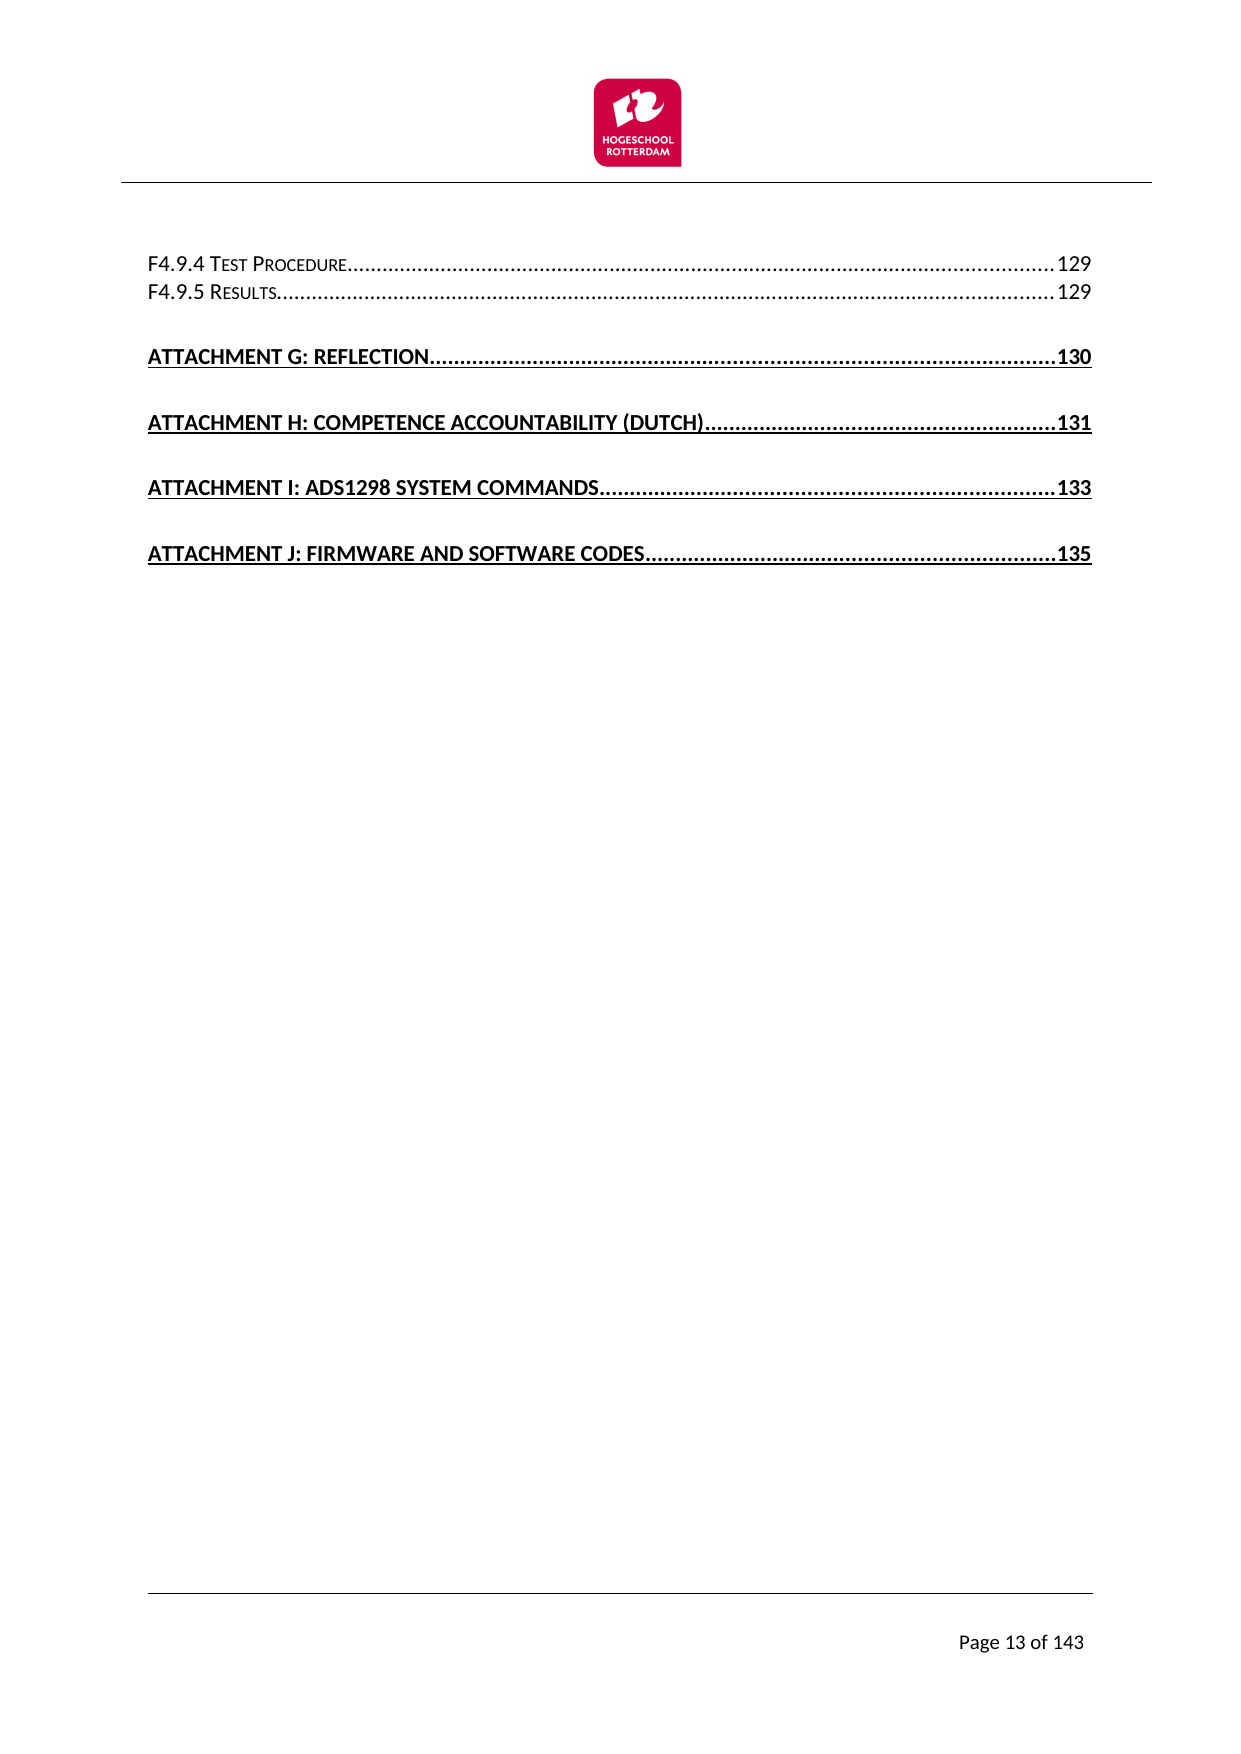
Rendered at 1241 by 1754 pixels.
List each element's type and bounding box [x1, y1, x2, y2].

picture [590, 73, 685, 173]
